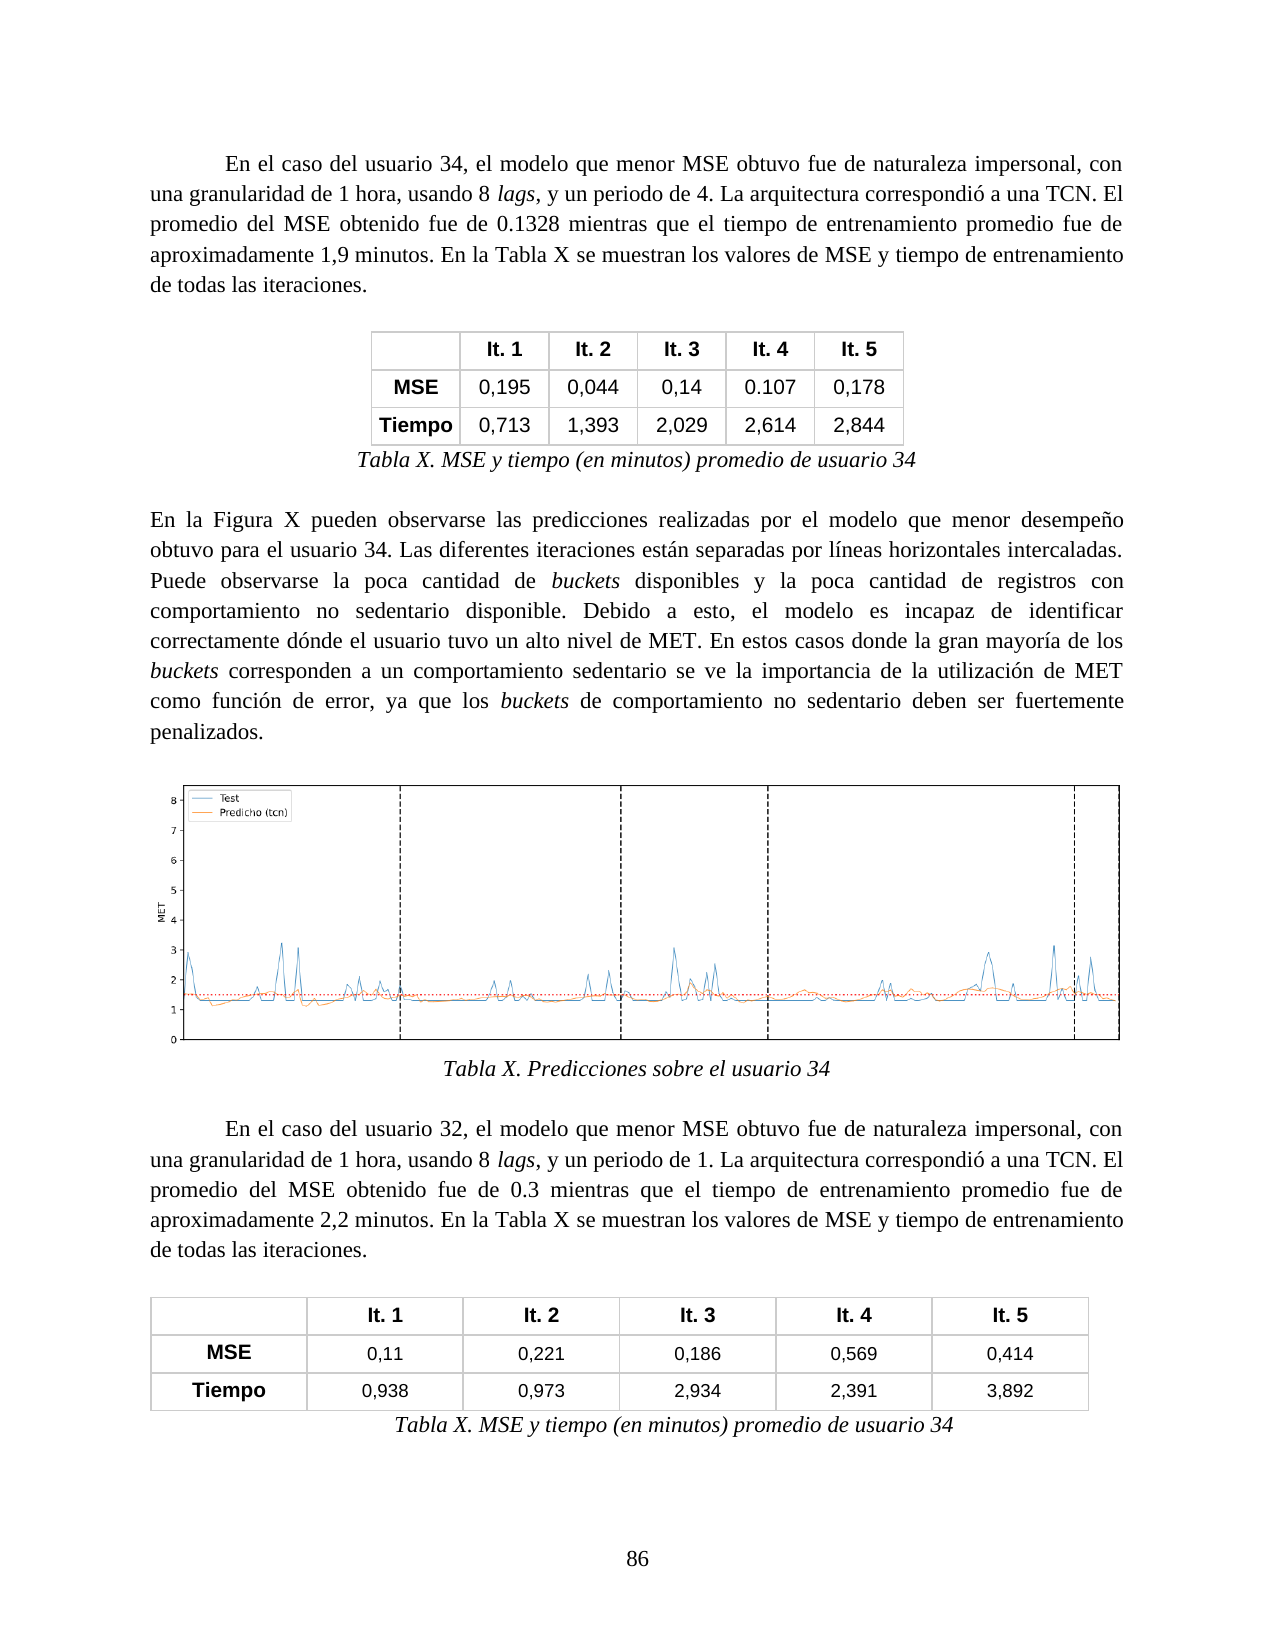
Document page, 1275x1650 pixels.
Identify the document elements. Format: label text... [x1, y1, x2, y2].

table_cell Tiempo [372, 408, 459, 444]
table_cell 0,713 [461, 408, 548, 444]
table_cell 2,391 [777, 1374, 931, 1410]
table_cell 3,892 [933, 1374, 1088, 1410]
text Tabla X. MSE y tiempo (en minutos) promedio de usuario 34 [150, 446, 1125, 472]
table_cell 1,393 [550, 408, 637, 444]
table_cell 0,186 [620, 1336, 775, 1372]
text Tabla X. Predicciones sobre el usuario 34 [150, 1055, 1125, 1081]
table_cell 0,414 [933, 1336, 1088, 1372]
table_cell 0,044 [550, 371, 637, 407]
table_header It. 4 [777, 1298, 931, 1334]
table_cell Tiempo [152, 1374, 306, 1410]
table_cell 0,973 [464, 1374, 619, 1410]
table_cell MSE [152, 1336, 306, 1372]
table_cell 0,14 [638, 371, 725, 407]
table_header [152, 1298, 306, 1334]
table_cell 2,934 [620, 1374, 775, 1410]
table_cell 0,938 [308, 1374, 462, 1410]
table_header It. 1 [461, 333, 548, 369]
table_cell 0.107 [727, 371, 814, 407]
table_cell MSE [372, 371, 459, 407]
table_cell 2,614 [727, 408, 814, 444]
text Tabla X. MSE y tiempo (en minutos) promedio de usuario 34 [150, 1411, 1125, 1438]
table_cell 0,195 [461, 371, 548, 407]
table_cell 2,844 [815, 408, 903, 444]
table_cell 2,029 [638, 408, 725, 444]
table_cell 0,569 [777, 1336, 931, 1372]
table_cell 0,221 [464, 1336, 619, 1372]
picture [150, 778, 1125, 1052]
table_header It. 2 [464, 1298, 619, 1334]
text En el caso del usuario 34, el modelo que menor MSE obtuvo fue de naturaleza impersonal, con una granularidad de 1 hora, usando 8 lags, y un periodo de 4. La arquitectura correspondió a una TCN. El promedio del MSE obtenido fue de 0.1328 mientras que el tiempo de entrenamiento promedio fue de aproximadamente 1,9 minutos. En la Tabla X se muestran los valores de MSE y tiempo de entrenamiento de todas las iteraciones. [150, 150, 1125, 297]
table_header [372, 333, 459, 369]
table_header It. 4 [727, 333, 814, 369]
table_header It. 2 [550, 333, 637, 369]
table_header It. 5 [815, 333, 903, 369]
table_header It. 3 [638, 333, 725, 369]
table_cell 0,11 [308, 1336, 462, 1372]
table_header It. 1 [308, 1298, 462, 1334]
text En la Figura X pueden observarse las predicciones realizadas por el modelo que menor desempeño obtuvo para el usuario 34. Las diferentes iteraciones están separadas por líneas horizontales intercaladas. Puede observarse la poca cantidad de buckets disponibles y la poca cantidad de registros con comportamiento no sedentario disponible. Debido a esto, el modelo es incapaz de identificar correctamente dónde el usuario tuvo un alto nivel de MET. En estos casos donde la gran mayoría de los buckets corresponden a un comportamiento sedentario se ve la importancia de la utilización de MET como función de error, ya que los buckets de comportamiento no sedentario deben ser fuertemente penalizados. [150, 506, 1125, 744]
table_header It. 5 [933, 1298, 1088, 1334]
table_cell 0,178 [815, 371, 903, 407]
text En el caso del usuario 32, el modelo que menor MSE obtuvo fue de naturaleza impersonal, con una granularidad de 1 hora, usando 8 lags, y un periodo de 1. La arquitectura correspondió a una TCN. El promedio del MSE obtenido fue de 0.3 mientras que el tiempo de entrenamiento promedio fue de aproximadamente 2,2 minutos. En la Tabla X se muestran los valores de MSE y tiempo de entrenamiento de todas las iteraciones. [150, 1115, 1125, 1263]
table_header It. 3 [620, 1298, 775, 1334]
